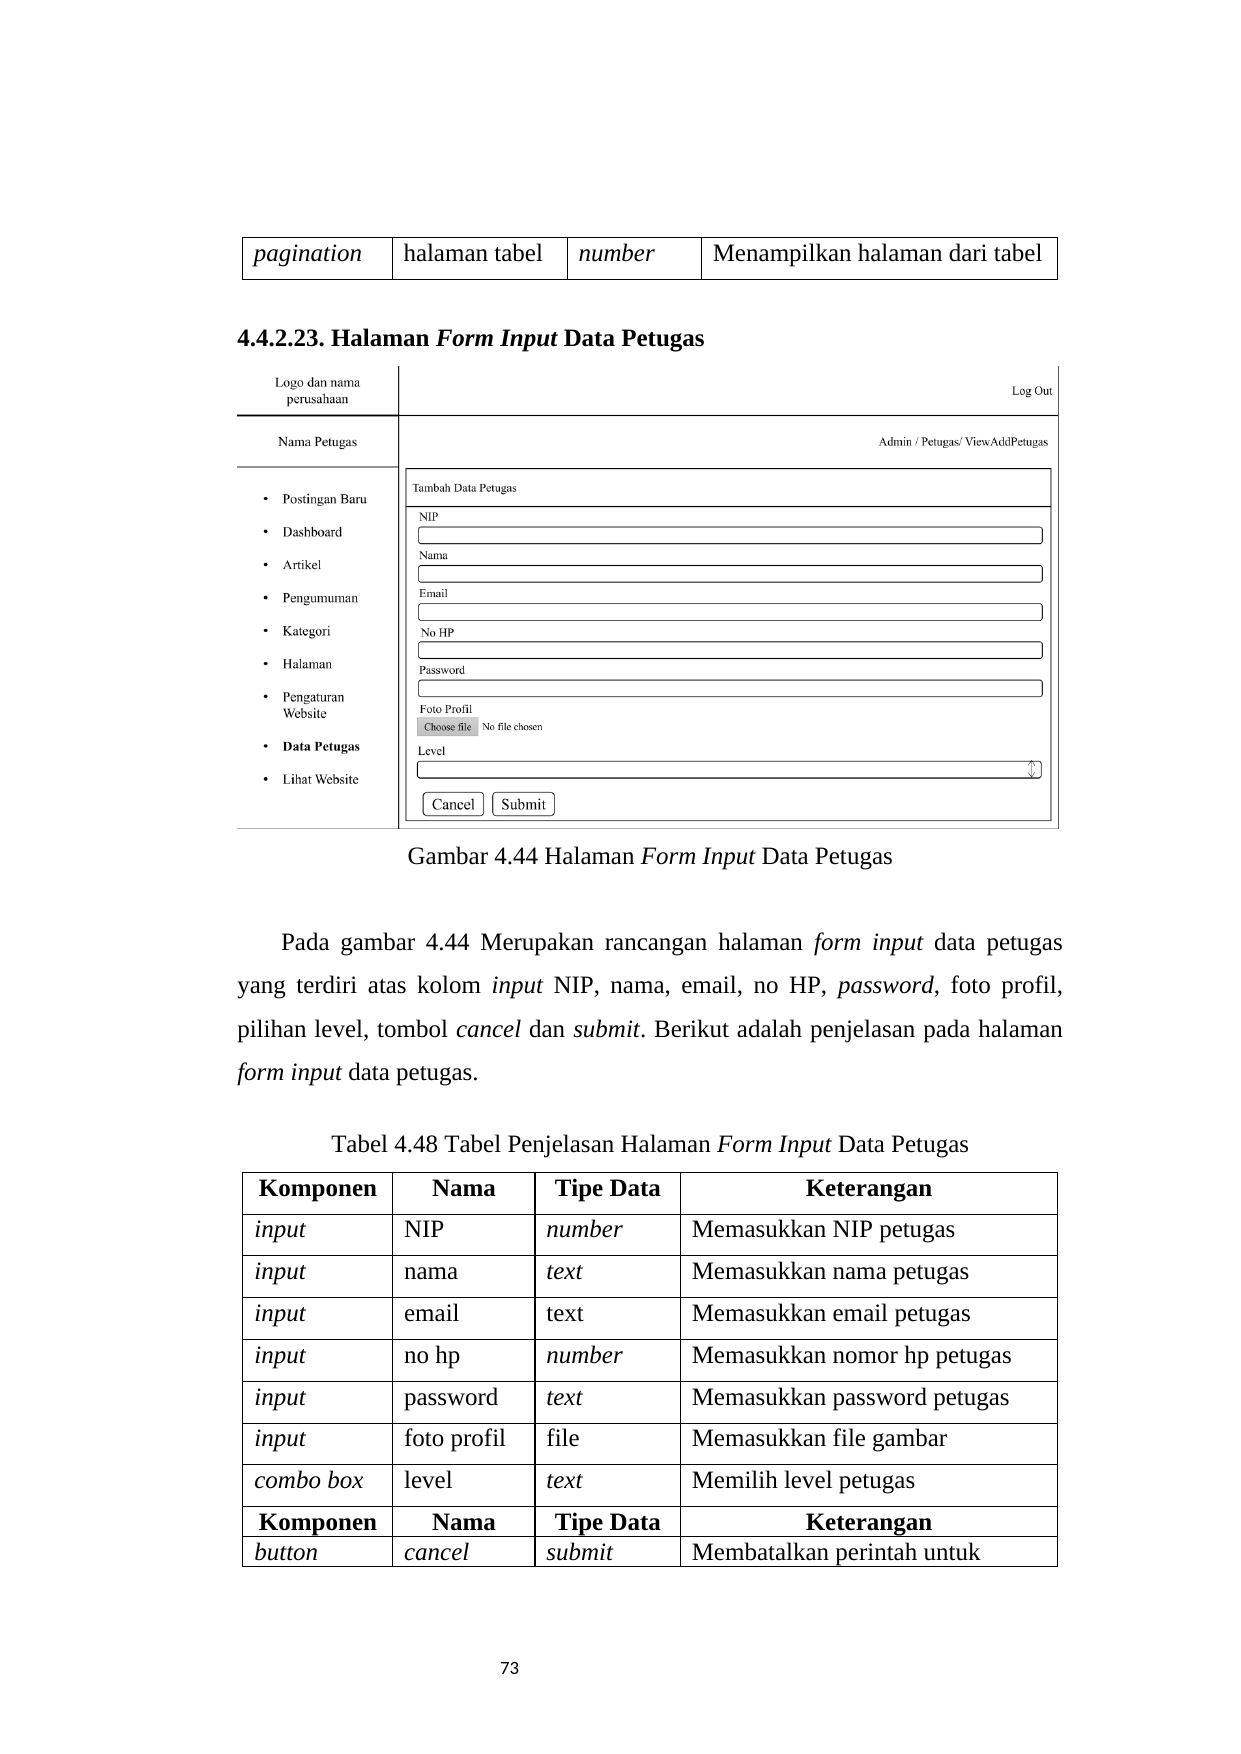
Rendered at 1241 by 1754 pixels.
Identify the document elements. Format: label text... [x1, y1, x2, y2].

table_cell text [536, 1465, 680, 1506]
table_cell input [243, 1215, 392, 1255]
table_cell Memasukkan file gambar [681, 1424, 1057, 1464]
list 4.4.2.23. Halaman Form Input Data Petugas [237, 323, 1063, 352]
list Gambar 4.44 Halaman Form Input Data Petugas [237, 841, 1063, 870]
table_cell submit [536, 1537, 680, 1566]
table_header Tipe Data [536, 1173, 680, 1213]
table_cell NIP [393, 1215, 534, 1255]
table_cell Memasukkan nama petugas [681, 1256, 1057, 1297]
table_cell number [536, 1215, 680, 1255]
table_cell text [536, 1256, 680, 1297]
table_cell no hp [393, 1340, 534, 1381]
table_cell input [243, 1382, 392, 1422]
table_cell Komponen [243, 1507, 392, 1536]
table_cell input [243, 1340, 392, 1381]
table_cell number [568, 238, 701, 279]
table_cell Tipe Data [536, 1507, 680, 1536]
table_header Keterangan [681, 1173, 1057, 1213]
table_cell text [536, 1382, 680, 1422]
table_cell Memasukkan password petugas [681, 1382, 1057, 1422]
table_cell file [536, 1424, 680, 1464]
table_cell input [243, 1298, 392, 1339]
list Pada gambar 4.44 Merupakan rancangan halaman form input data petugas yang terdiri atas kolom input NIP, nama, email, no HP, password, foto profil, pilihan level, tombol cancel dan submit. Berikut adalah penjelasan pada halaman form input data petugas. [237, 927, 1063, 1086]
table_cell foto profil [393, 1424, 534, 1464]
table_cell Memasukkan email petugas [681, 1298, 1057, 1339]
table_header Komponen [243, 1173, 392, 1213]
table_cell cancel [393, 1537, 534, 1566]
table_cell nama [393, 1256, 534, 1297]
table_cell password [393, 1382, 534, 1422]
table_cell pagination [243, 238, 392, 279]
picture [237, 366, 1059, 829]
table_cell Keterangan [681, 1507, 1057, 1536]
list Tabel 4.48 Tabel Penjelasan Halaman Form Input Data Petugas [237, 1129, 1063, 1157]
table_header Nama [393, 1173, 534, 1213]
table_cell button [243, 1537, 392, 1566]
table_cell input [243, 1256, 392, 1297]
table_cell text [536, 1298, 680, 1339]
table_cell halaman tabel [393, 238, 567, 279]
table_cell Memasukkan nomor hp petugas [681, 1340, 1057, 1381]
table_cell input [243, 1424, 392, 1464]
table_cell Memasukkan NIP petugas [681, 1215, 1057, 1255]
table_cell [681, 1537, 1057, 1566]
table_cell Menampilkan halaman dari tabel [702, 238, 1057, 279]
table_cell Memilih level petugas [681, 1465, 1057, 1506]
table_cell level [393, 1465, 534, 1506]
table_cell number [536, 1340, 680, 1381]
table_cell combo box [243, 1465, 392, 1506]
table_cell Nama [393, 1507, 534, 1536]
table_cell email [393, 1298, 534, 1339]
